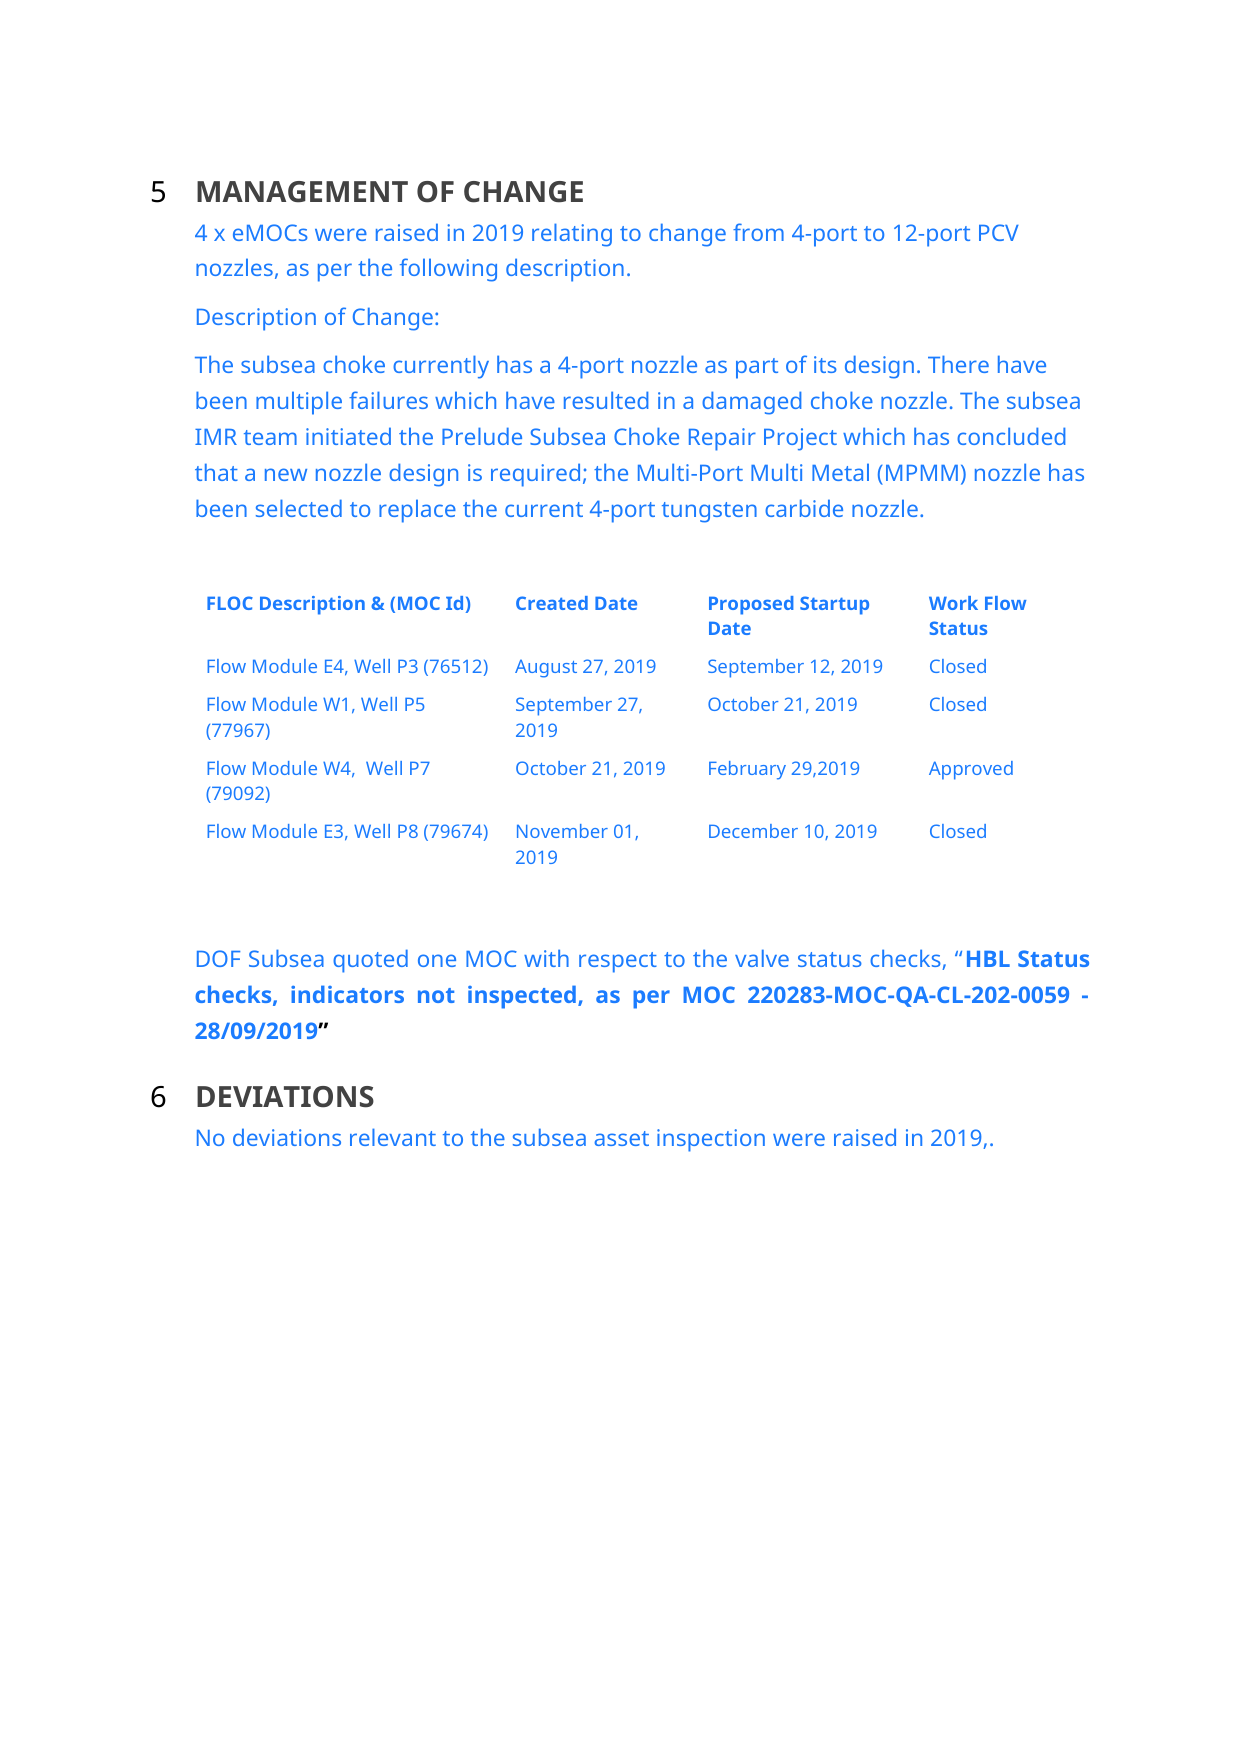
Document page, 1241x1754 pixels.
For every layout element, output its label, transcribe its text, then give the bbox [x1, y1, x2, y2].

subtitle DEVIATIONS [150, 1076, 1090, 1116]
text No deviations relevant to the subsea asset inspection were raised in 2019,. [194, 1121, 1090, 1153]
text DOF Subsea quoted one MOC with respect to the valve status checks, “HBL Status checks, indicators not inspected, as per MOC 220283-MOC-QA-CL-202-0059 - 28/09/2019” [194, 943, 1090, 1046]
subtitle MANAGEMENT OF CHANGE [150, 171, 1090, 211]
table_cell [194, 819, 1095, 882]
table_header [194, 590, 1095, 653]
text The subsea choke currently has a 4-port nozzle as part of its design. There have been multiple failures which have resulted in a damaged choke nozzle. The subsea IMR team initiated the Prelude Subsea Choke Repair Project which has concluded that a new nozzle design is required; the Multi-Port Multi Metal (MPMM) nozzle has been selected to replace the current 4-port tungsten carbide nozzle. [194, 349, 1090, 524]
text 4 x eMOCs were raised in 2019 relating to change from 4-port to 12-port PCV nozzles, as per the following description. [194, 216, 1090, 284]
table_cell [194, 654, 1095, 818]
text Description of Change: [194, 301, 1090, 332]
